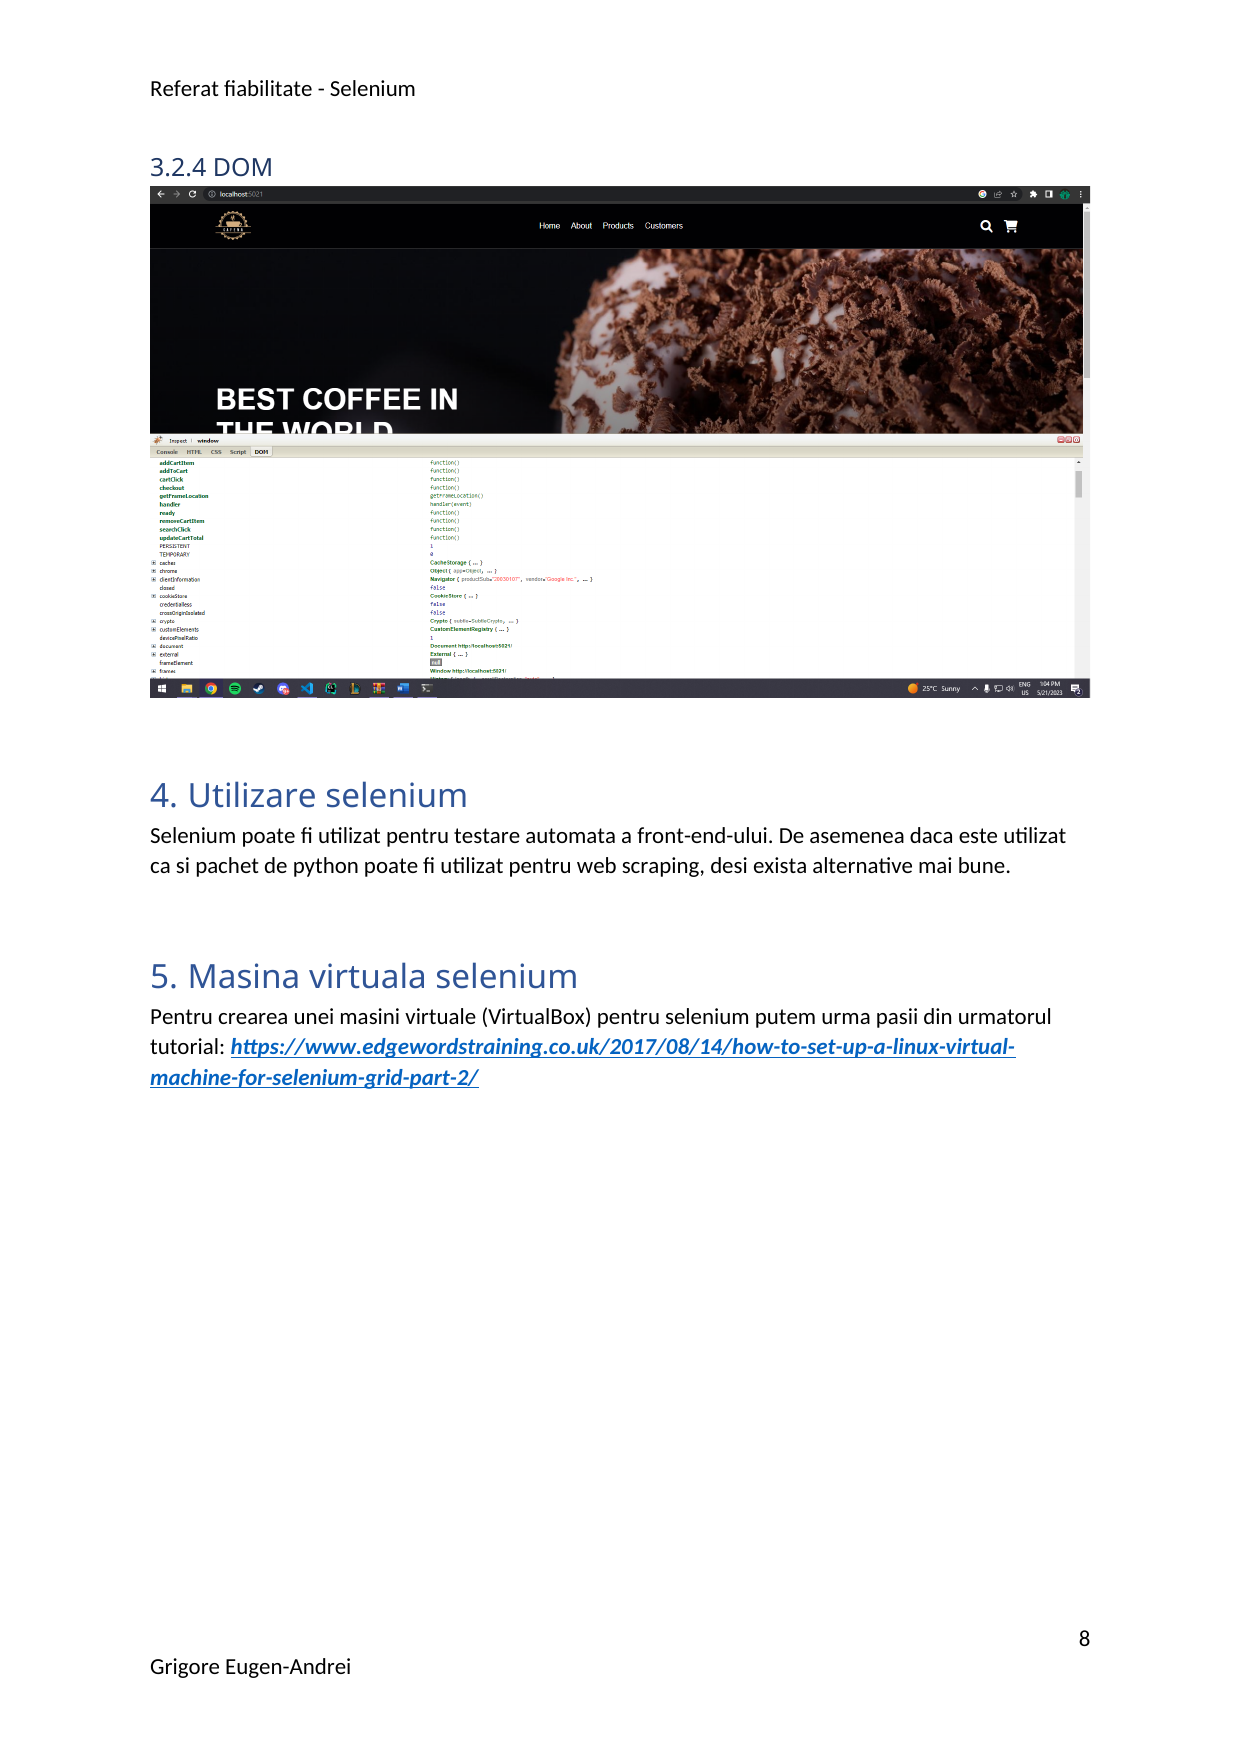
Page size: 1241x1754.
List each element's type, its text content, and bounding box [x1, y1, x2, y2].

subtitle Masina virtuala selenium [150, 953, 1090, 999]
picture [150, 186, 1091, 698]
subtitle 3.2.4 DOM [150, 150, 1090, 184]
text Pentru crearea unei masini virtuale (VirtualBox) pentru selenium putem urma pasii din urmatorul tutorial: https://www.edgewordstraining.co.uk/2017/08/14/how-to-set-up-a-linux-virtual-machine-for-selenium-grid-part-2/ [150, 1002, 1090, 1091]
subtitle Utilizare selenium [150, 772, 1090, 817]
text Selenium poate fi utilizat pentru testare automata a front-end-ului. De asemenea daca este utilizat ca si pachet de python poate fi utilizat pentru web scraping, desi exista alternative mai bune. [150, 821, 1090, 879]
